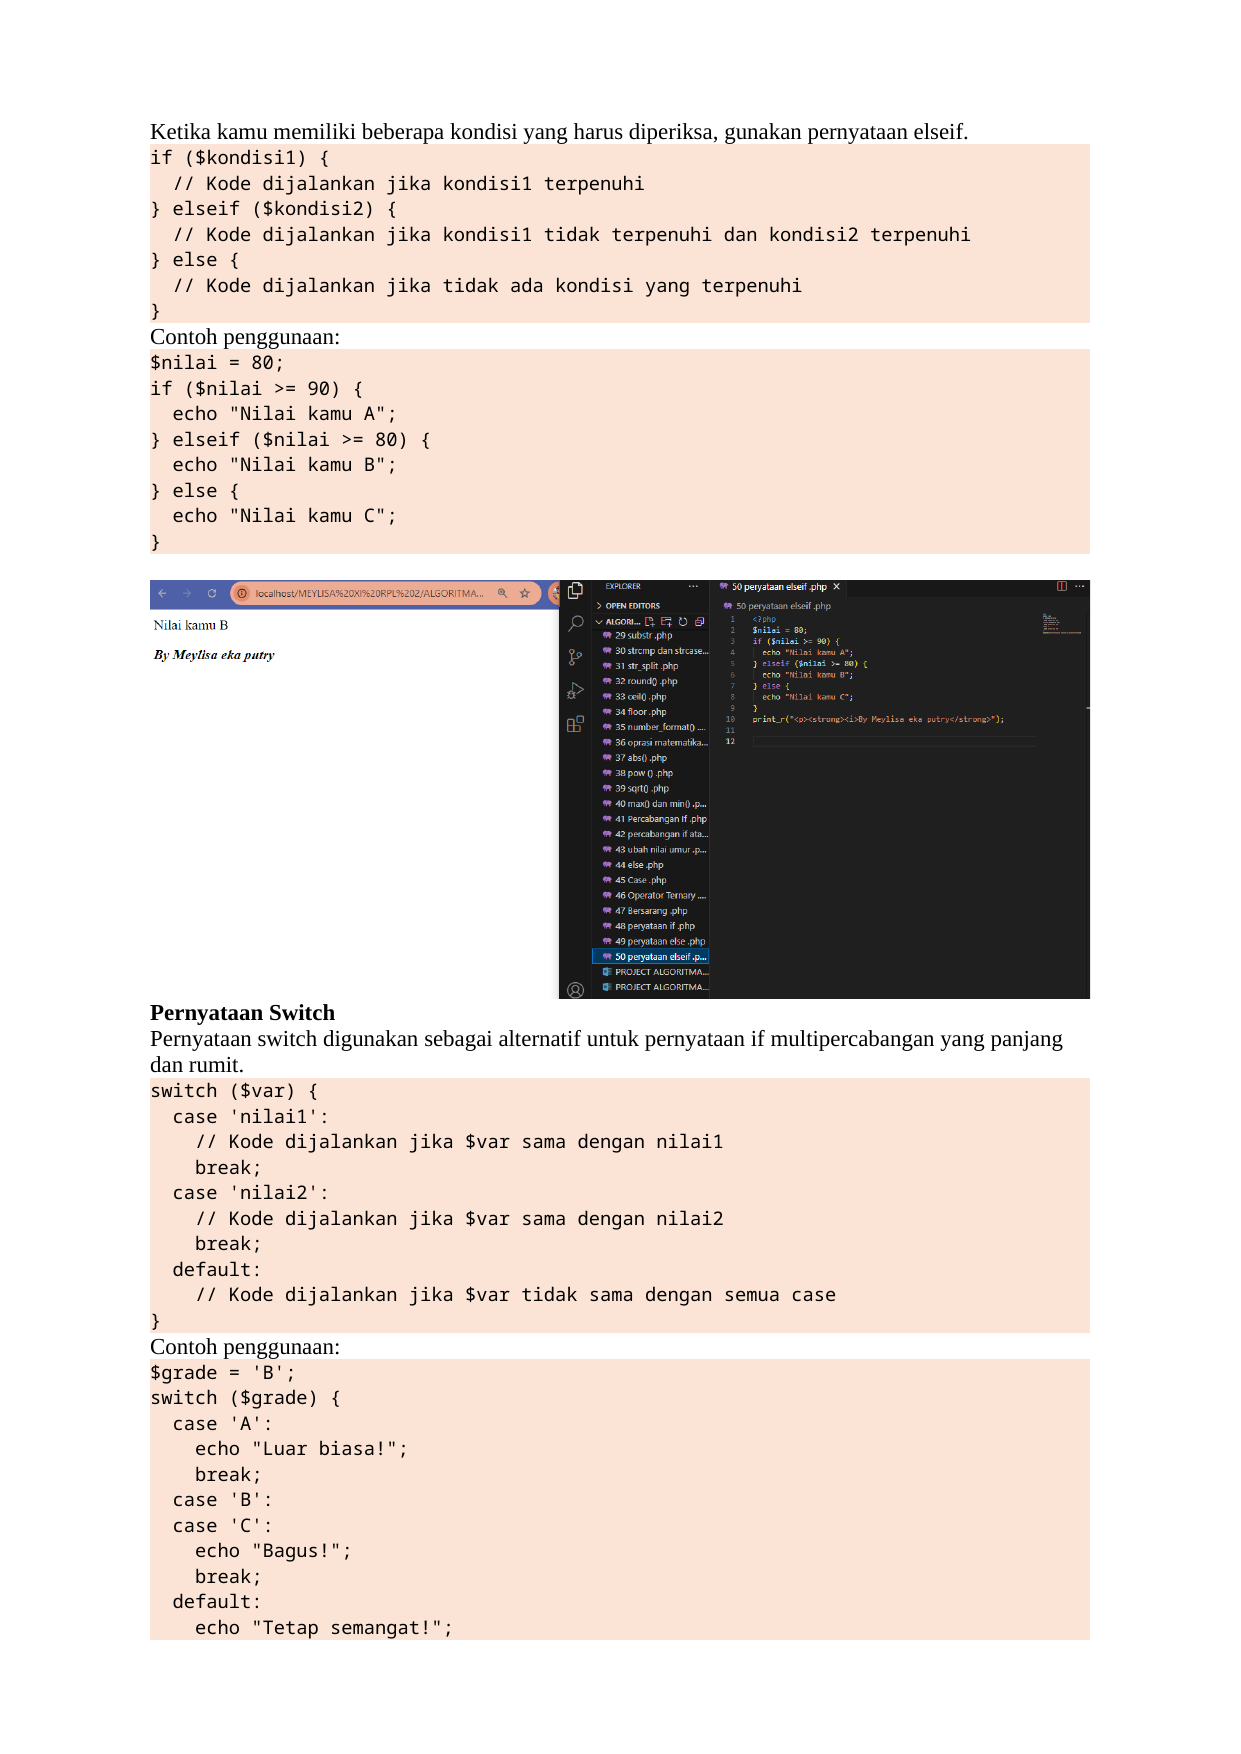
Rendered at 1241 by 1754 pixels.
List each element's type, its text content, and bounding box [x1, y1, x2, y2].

text case 'nilai2': [150, 1180, 1090, 1205]
text echo "Nilai kamu C"; [150, 503, 1090, 528]
text echo "Nilai kamu B"; [150, 452, 1090, 477]
text } elseif ($kondisi2) { [150, 196, 1090, 221]
text } [150, 298, 1090, 323]
text case 'A': [150, 1410, 1090, 1436]
text } elseif ($nilai >= 80) { [150, 426, 1090, 452]
text $nilai = 80; [150, 349, 1090, 375]
text echo "Luar biasa!"; [150, 1436, 1090, 1461]
text } [150, 528, 1090, 554]
text break; [150, 1231, 1090, 1256]
text default: [150, 1256, 1090, 1282]
text } else { [150, 247, 1090, 272]
text break; [150, 1154, 1090, 1180]
text } else { [150, 477, 1090, 503]
text // Kode dijalankan jika $var sama dengan nilai1 [150, 1129, 1090, 1154]
text // Kode dijalankan jika kondisi1 tidak terpenuhi dan kondisi2 terpenuhi [150, 221, 1090, 247]
text default: [150, 1589, 1090, 1614]
text break; [150, 1563, 1090, 1589]
text $grade = 'B'; [150, 1359, 1090, 1385]
text echo "Nilai kamu A"; [150, 401, 1090, 426]
text Pernyataan Switch [150, 999, 1090, 1025]
text Contoh penggunaan: [150, 1333, 1090, 1359]
text case 'B': [150, 1487, 1090, 1512]
text Pernyataan switch digunakan sebagai alternatif untuk pernyataan if multipercabangan yang panjang dan rumit. [150, 1025, 1090, 1078]
text Ketika kamu memiliki beberapa kondisi yang harus diperiksa, gunakan pernyataan elseif. [150, 118, 1090, 144]
picture [150, 580, 1091, 999]
text // Kode dijalankan jika kondisi1 terpenuhi [150, 170, 1090, 196]
text switch ($grade) { [150, 1385, 1090, 1410]
text case 'nilai1': [150, 1103, 1090, 1129]
text Contoh penggunaan: [150, 323, 1090, 349]
text // Kode dijalankan jika $var tidak sama dengan semua case [150, 1282, 1090, 1307]
text if ($nilai >= 90) { [150, 375, 1090, 401]
text } [150, 1307, 1090, 1333]
text echo "Tetap semangat!"; [150, 1614, 1090, 1640]
text echo "Bagus!"; [150, 1538, 1090, 1563]
text switch ($var) { [150, 1078, 1090, 1103]
text break; [150, 1461, 1090, 1487]
text if ($kondisi1) { [150, 144, 1090, 170]
text // Kode dijalankan jika $var sama dengan nilai2 [150, 1205, 1090, 1231]
text // Kode dijalankan jika tidak ada kondisi yang terpenuhi [150, 272, 1090, 298]
text case 'C': [150, 1512, 1090, 1538]
